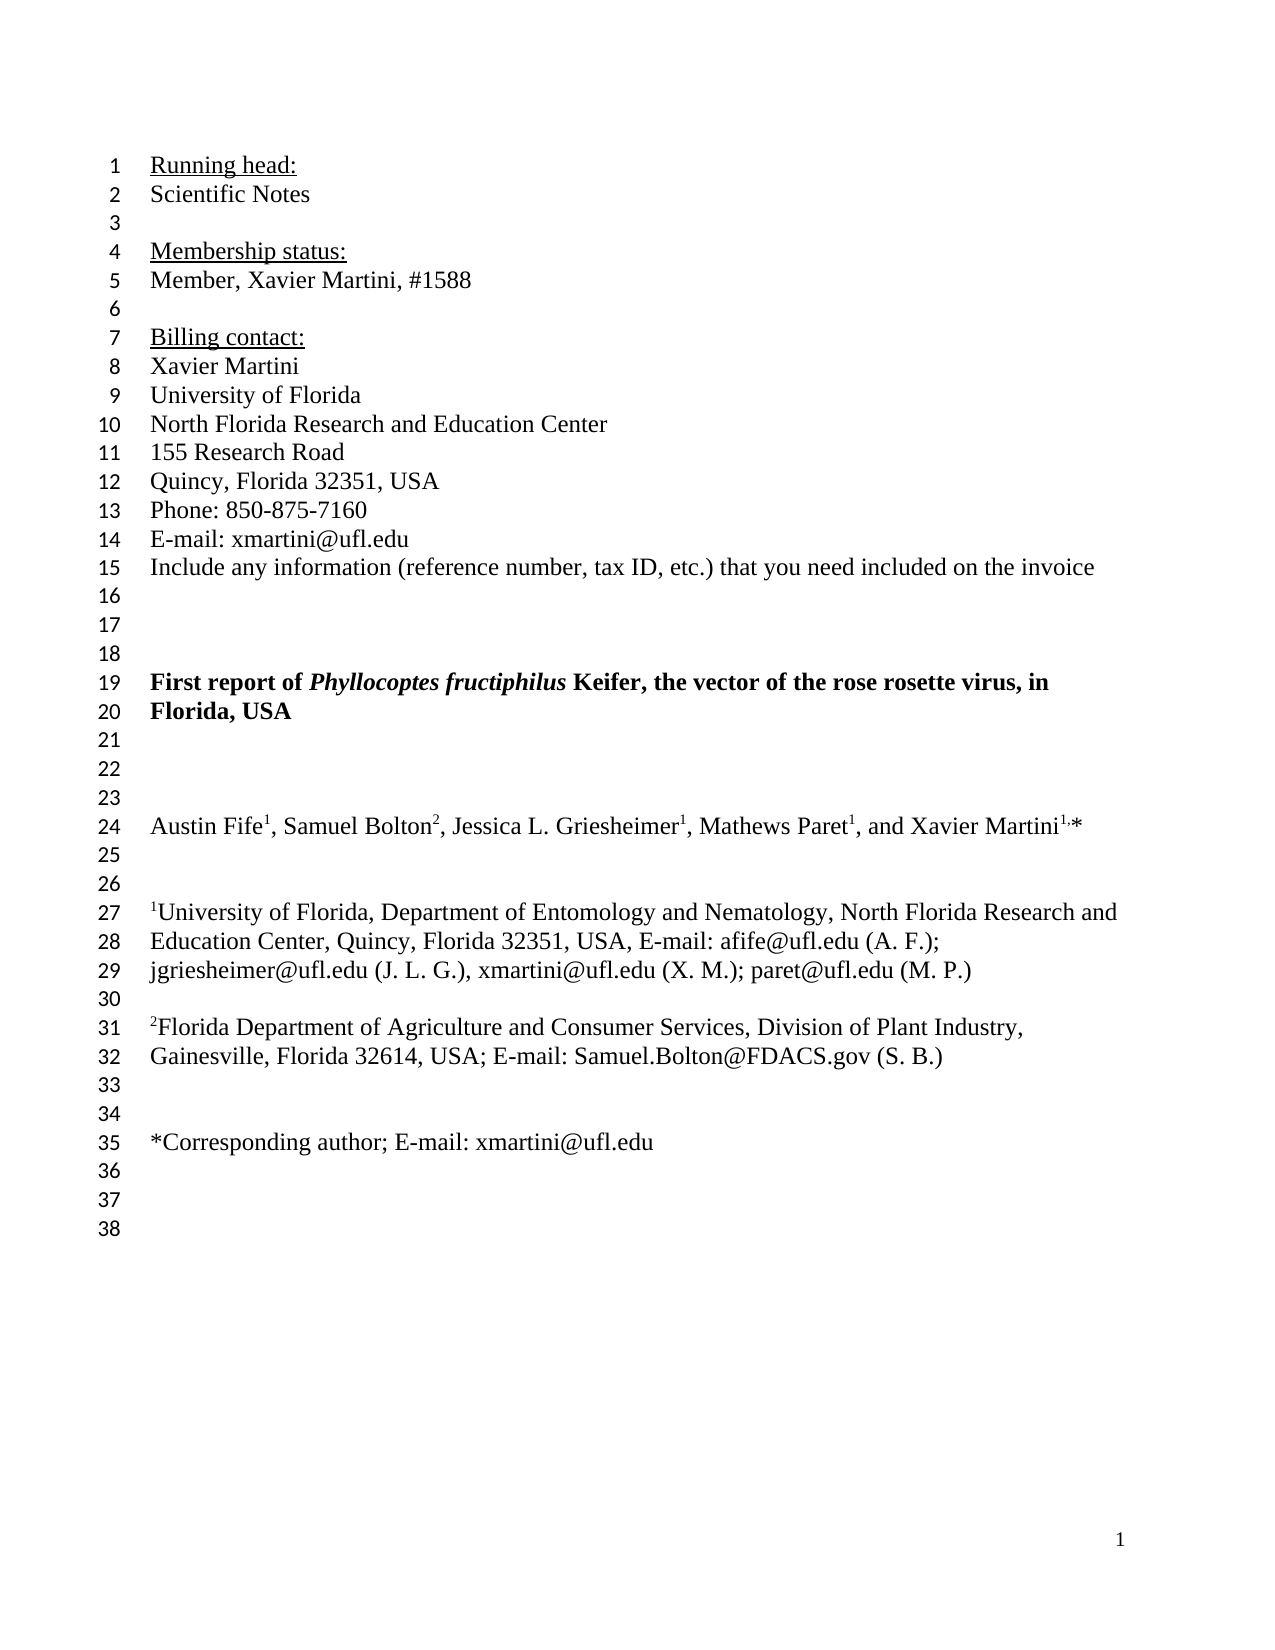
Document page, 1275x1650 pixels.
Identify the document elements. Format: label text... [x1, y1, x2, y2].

text Include any information (reference number, tax ID, etc.) that you need included on the invoice [150, 552, 1125, 581]
text Quincy, Florida 32351, USA [150, 466, 1125, 495]
text Austin Fife1, Samuel Bolton2, Jessica L. Griesheimer1, Mathews Paret1, and Xavier Martini1,* [150, 811, 1125, 840]
text Scientific Notes [150, 179, 1125, 207]
text 155 Research Road [150, 437, 1125, 466]
text Billing contact: [150, 322, 1125, 351]
text Member, Xavier Martini, #1588 [150, 265, 1125, 294]
text North Florida Research and Education Center [150, 409, 1125, 437]
text Running head: [150, 150, 1125, 179]
text 2Florida Department of Agriculture and Consumer Services, Division of Plant Industry, Gainesville, Florida 32614, USA; E-mail: Samuel.Bolton@FDACS.gov (S. B.) [150, 1012, 1125, 1070]
text E-mail: xmartini@ufl.edu [150, 524, 1125, 552]
text First report of Phyllocoptes fructiphilus Keifer, the vector of the rose rosette virus, in Florida, USA [150, 667, 1125, 725]
text University of Florida [150, 380, 1125, 409]
text Xavier Martini [150, 351, 1125, 380]
text *Corresponding author; E-mail: xmartini@ufl.edu [150, 1127, 1125, 1156]
text Membership status: [150, 236, 1125, 265]
text 1University of Florida, Department of Entomology and Nematology, North Florida Research and Education Center, Quincy, Florida 32351, USA, E-mail: afife@ufl.edu (A. F.); jgriesheimer@ufl.edu (J. L. G.), xmartini@ufl.edu (X. M.); paret@ufl.edu (M. P.) [150, 897, 1125, 984]
text Phone: 850-875-7160 [150, 495, 1125, 524]
